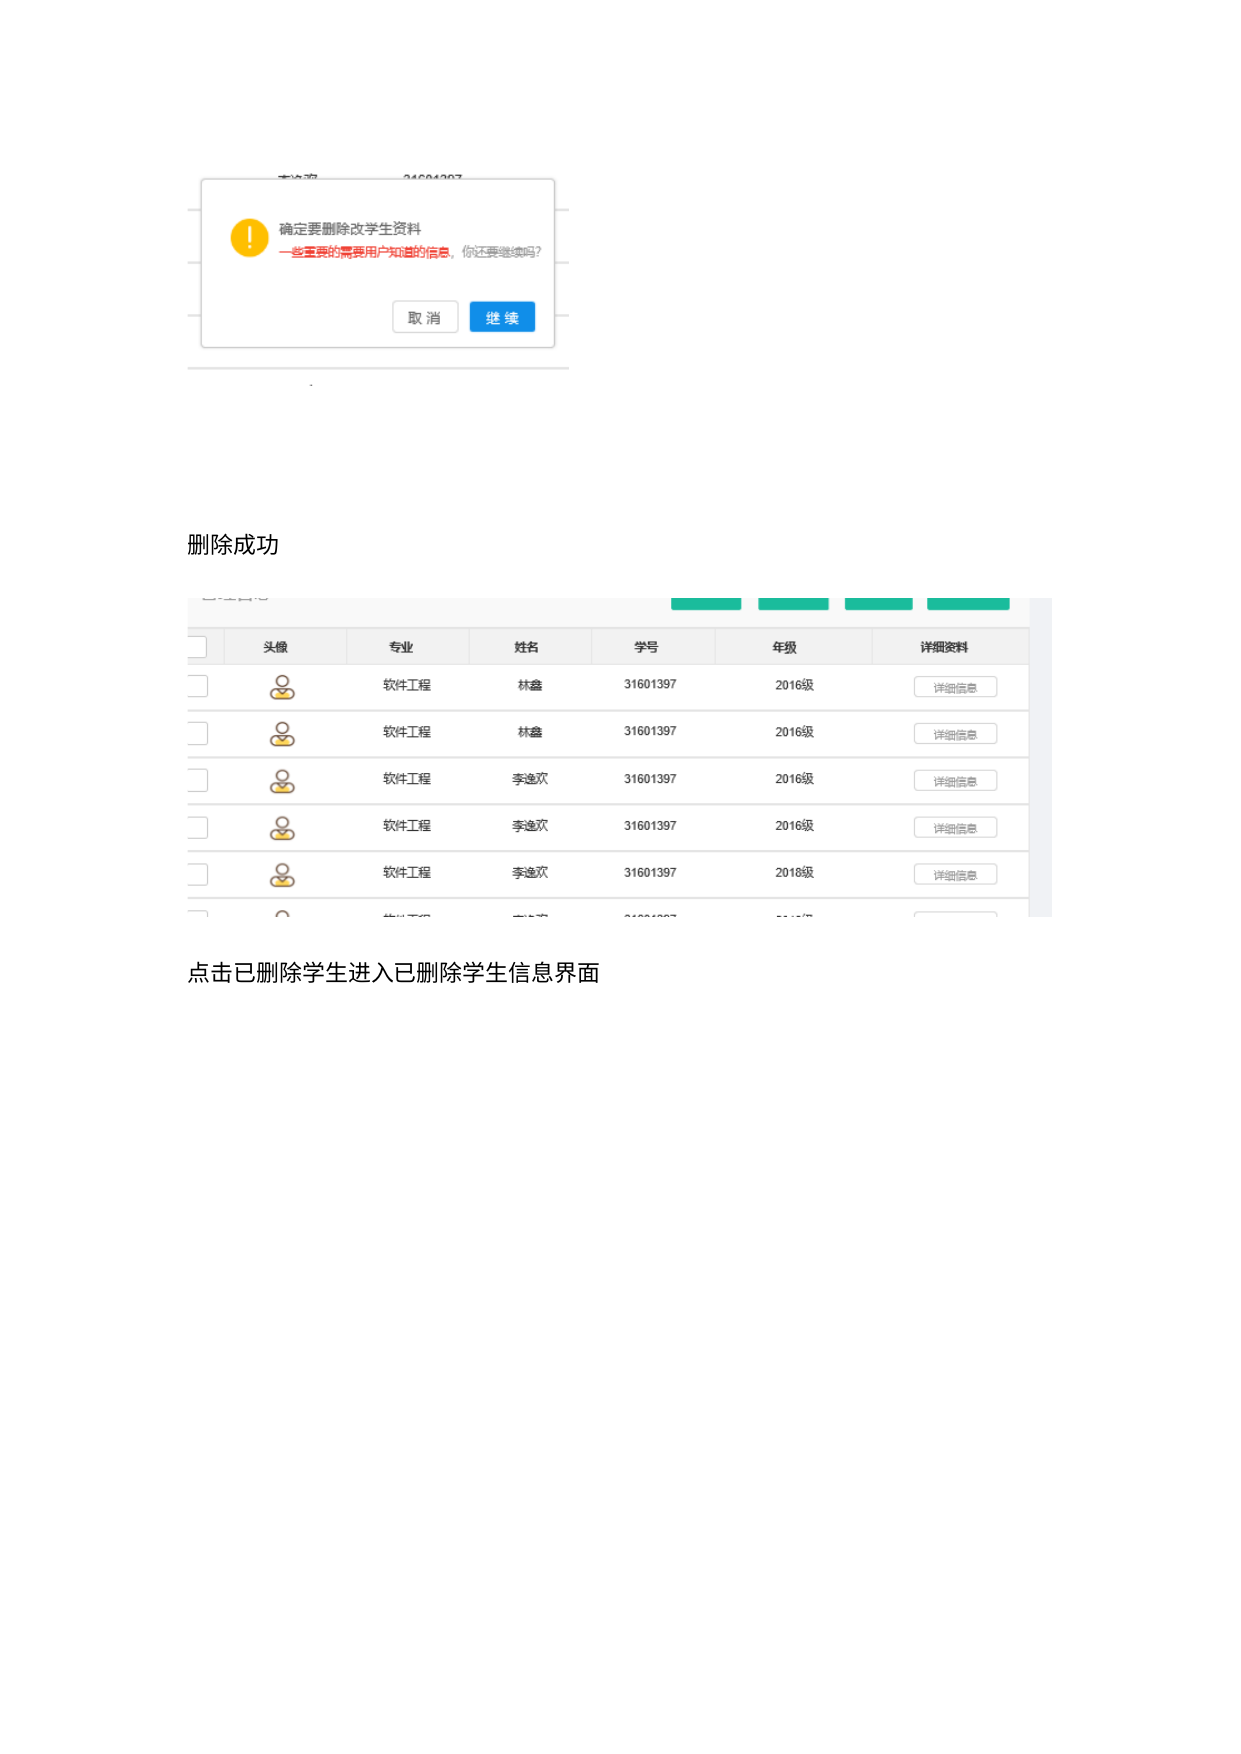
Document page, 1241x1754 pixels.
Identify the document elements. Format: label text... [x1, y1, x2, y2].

picture [187, 166, 569, 386]
text 点击已删除学生进入已删除学生信息界面 [187, 939, 1053, 1004]
picture [187, 598, 1052, 917]
text 删除成功 [187, 511, 1053, 576]
